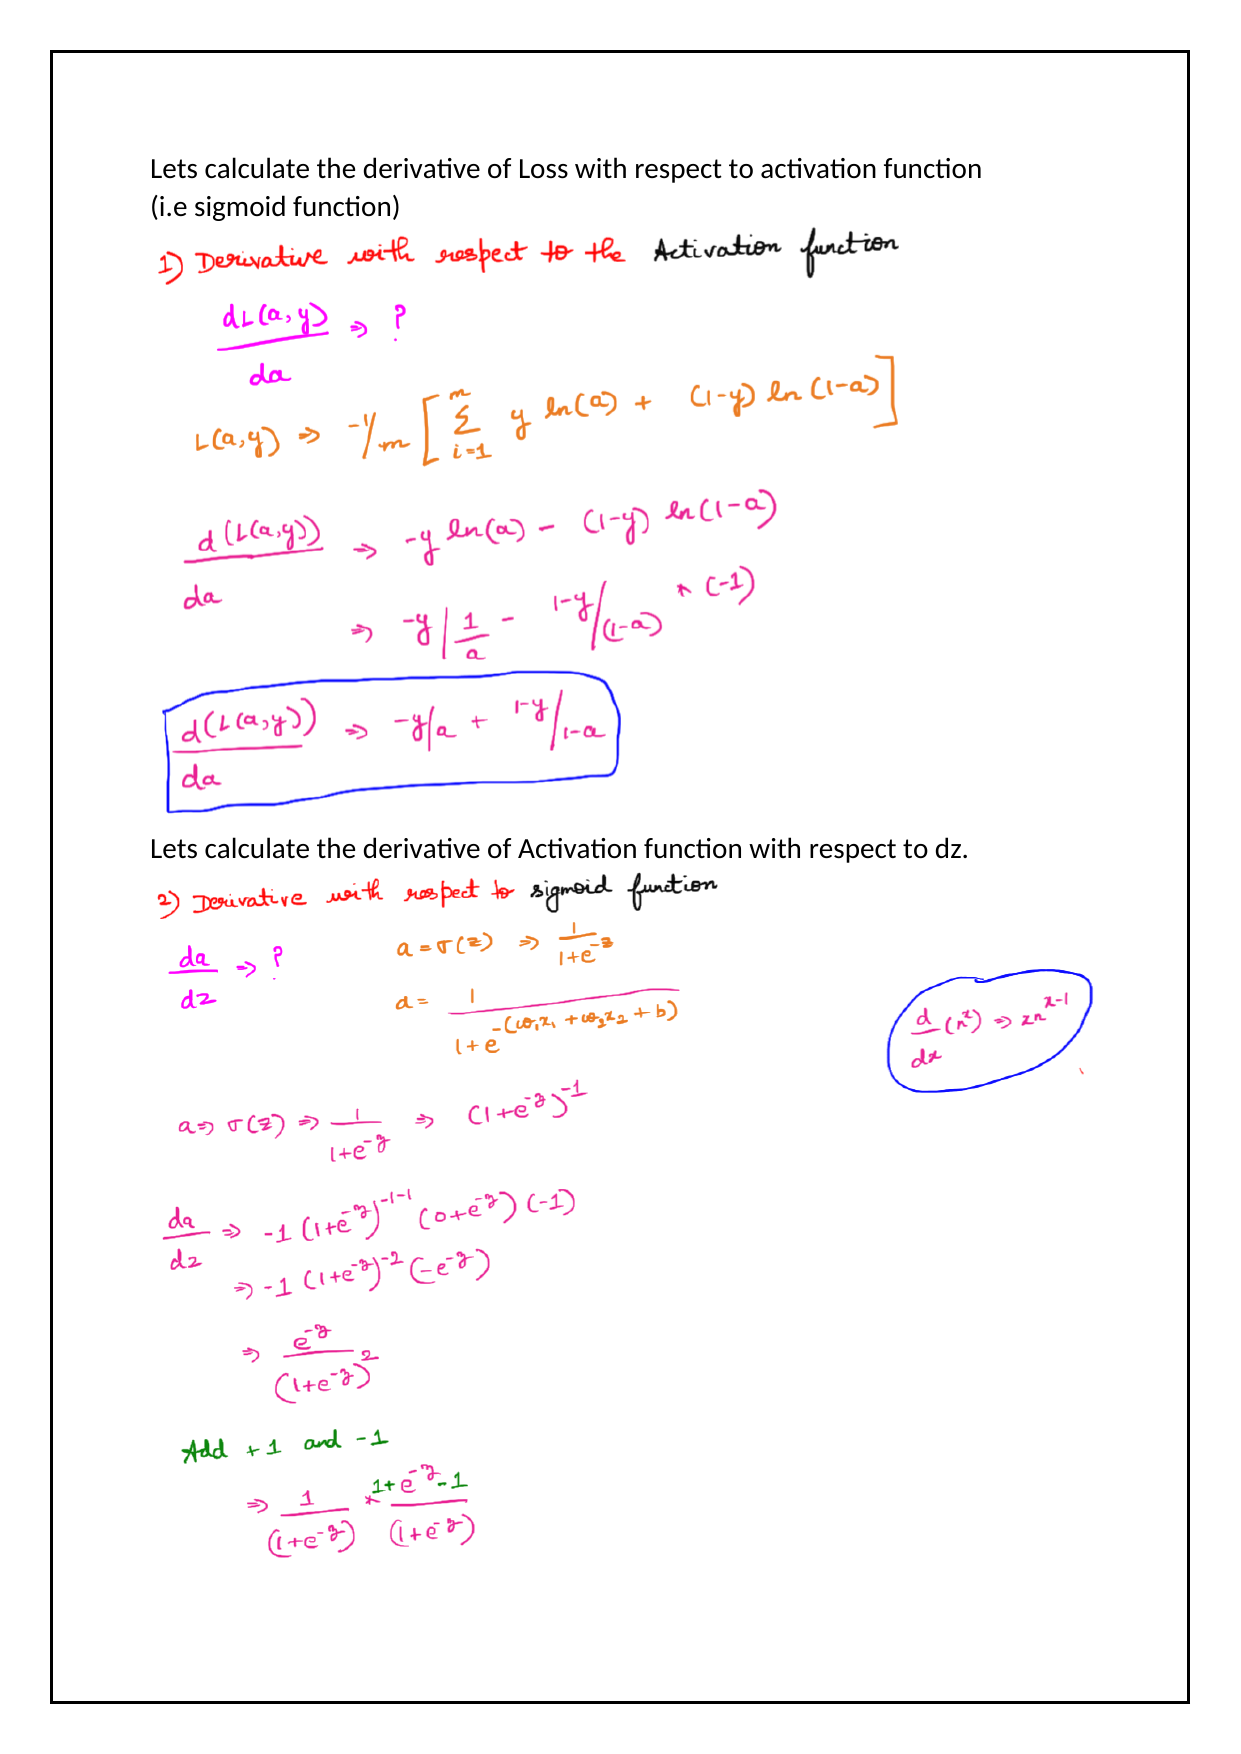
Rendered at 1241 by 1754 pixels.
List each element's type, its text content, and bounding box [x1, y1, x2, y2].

picture [150, 868, 1105, 1584]
picture [150, 226, 927, 828]
